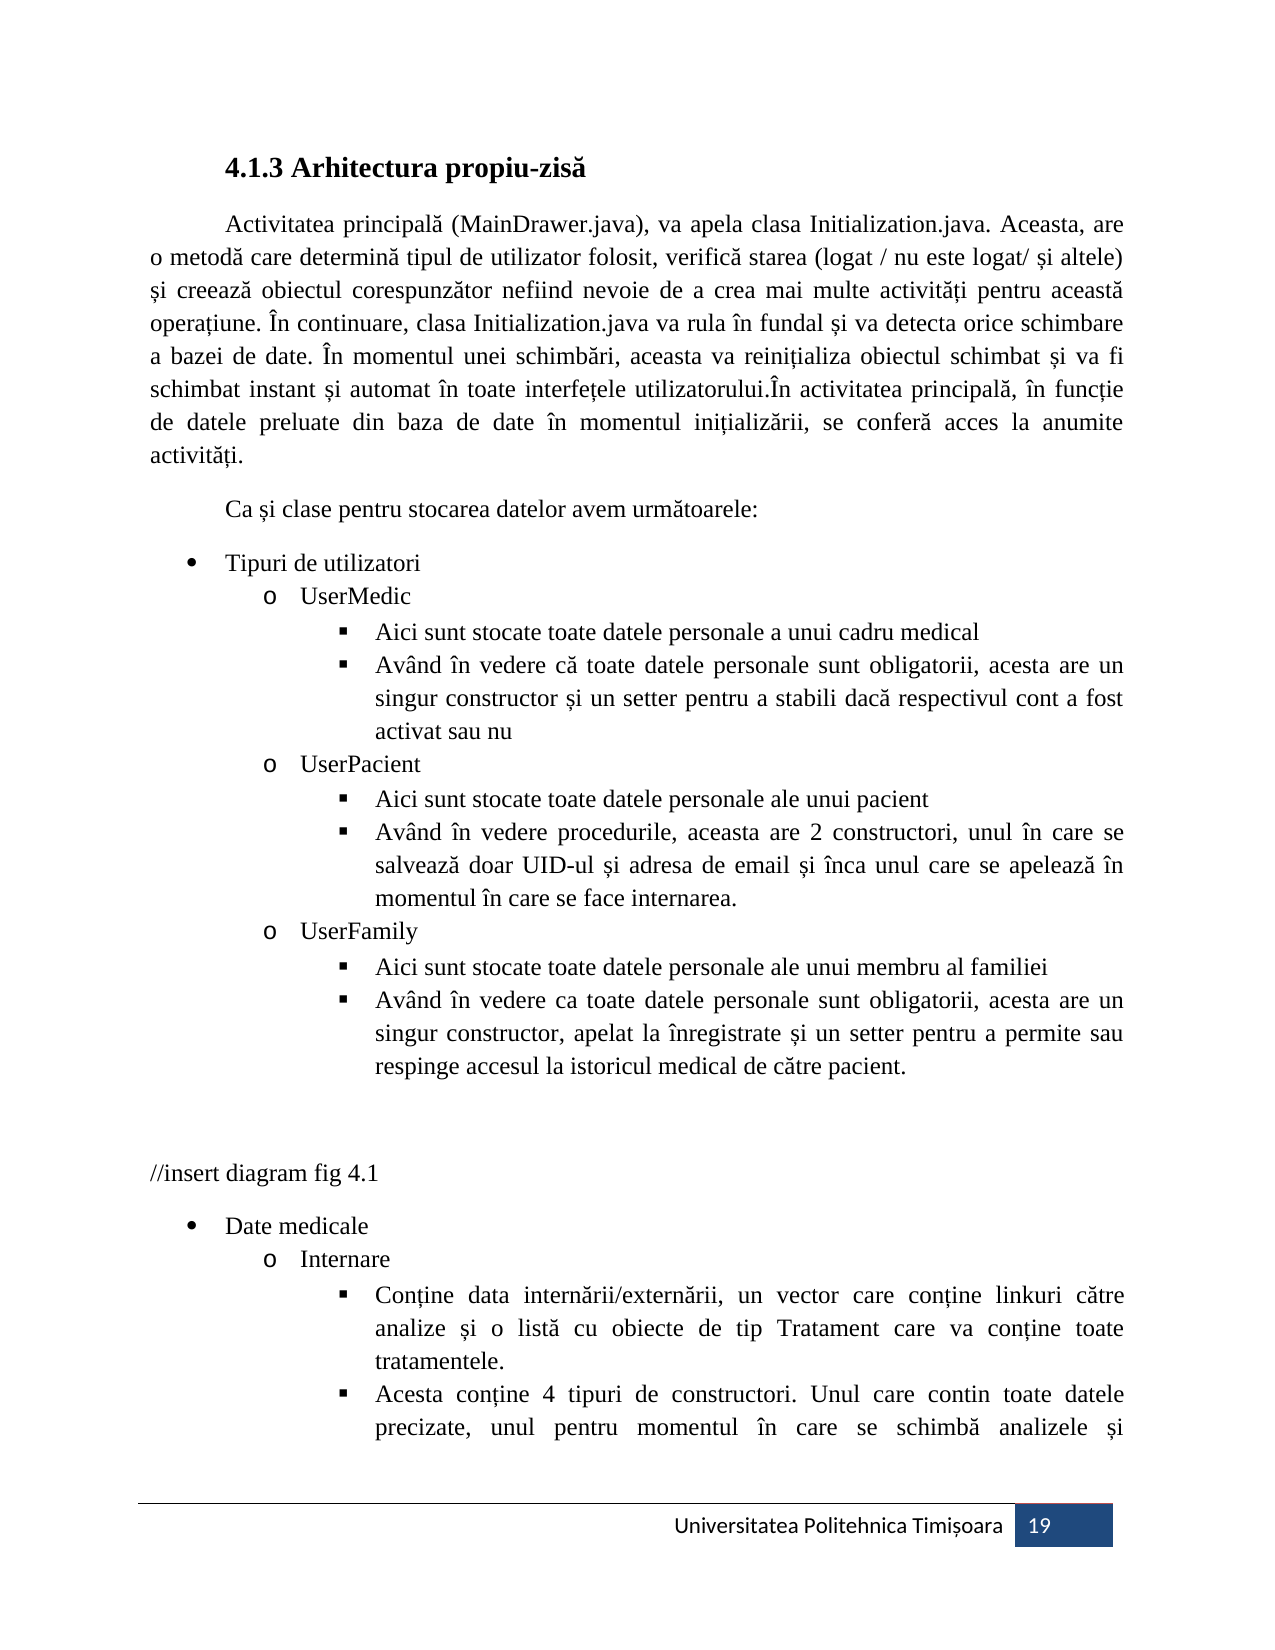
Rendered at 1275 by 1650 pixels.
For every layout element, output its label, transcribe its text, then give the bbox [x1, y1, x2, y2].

list UserPacient [262, 749, 1125, 779]
list Date medicale [187, 1211, 1125, 1240]
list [337, 1379, 1125, 1441]
text 4.1.3 Arhitectura propiu-zisă [150, 150, 1125, 183]
list Aici sunt stocate toate datele personale a unui cadru medical [337, 617, 1125, 645]
text //insert diagram fig 4.1 [150, 1158, 1125, 1186]
list Aici sunt stocate toate datele personale ale unui membru al familiei [337, 952, 1125, 980]
list Având în vedere ca toate datele personale sunt obligatorii, acesta are un singur constructor, apelat la înregistrate și un setter pentru a permite sau respinge accesul la istoricul medical de către pacient. [337, 985, 1125, 1079]
text Activitatea principală (MainDrawer.java), va apela clasa Initialization.java. Aceasta, are o metodă care determină tipul de utilizator folosit, verifică starea (logat / nu este logat/ și altele) și creează obiectul corespunzător nefiind nevoie de a crea mai multe activități pentru această operațiune. În continuare, clasa Initialization.java va rula în fundal și va detecta orice schimbare a bazei de date. În momentul unei schimbări, aceasta va reinițializa obiectul schimbat și va fi schimbat instant și automat în toate interfețele utilizatorului.În activitatea principală, în funcție de datele preluate din baza de date în momentul inițializării, se conferă acces la anumite activități. [150, 209, 1125, 469]
list Conține data internării/externării, un vector care conține linkuri către analize și o listă cu obiecte de tip Tratament care va conține toate tratamentele. [337, 1280, 1125, 1375]
text Ca și clase pentru stocarea datelor avem următoarele: [150, 494, 1125, 523]
list UserFamily [262, 916, 1125, 947]
list Tipuri de utilizatori [187, 548, 1125, 577]
list Având în vedere procedurile, aceasta are 2 constructori, unul în care se salvează doar UID-ul și adresa de email și înca unul care se apelează în momentul în care se face internarea. [337, 817, 1125, 912]
list UserMedic [262, 581, 1125, 612]
list Având în vedere că toate datele personale sunt obligatorii, acesta are un singur constructor și un setter pentru a stabili dacă respectivul cont a fost activat sau nu [337, 650, 1125, 744]
list Internare [262, 1244, 1125, 1275]
list Aici sunt stocate toate datele personale ale unui pacient [337, 784, 1125, 813]
